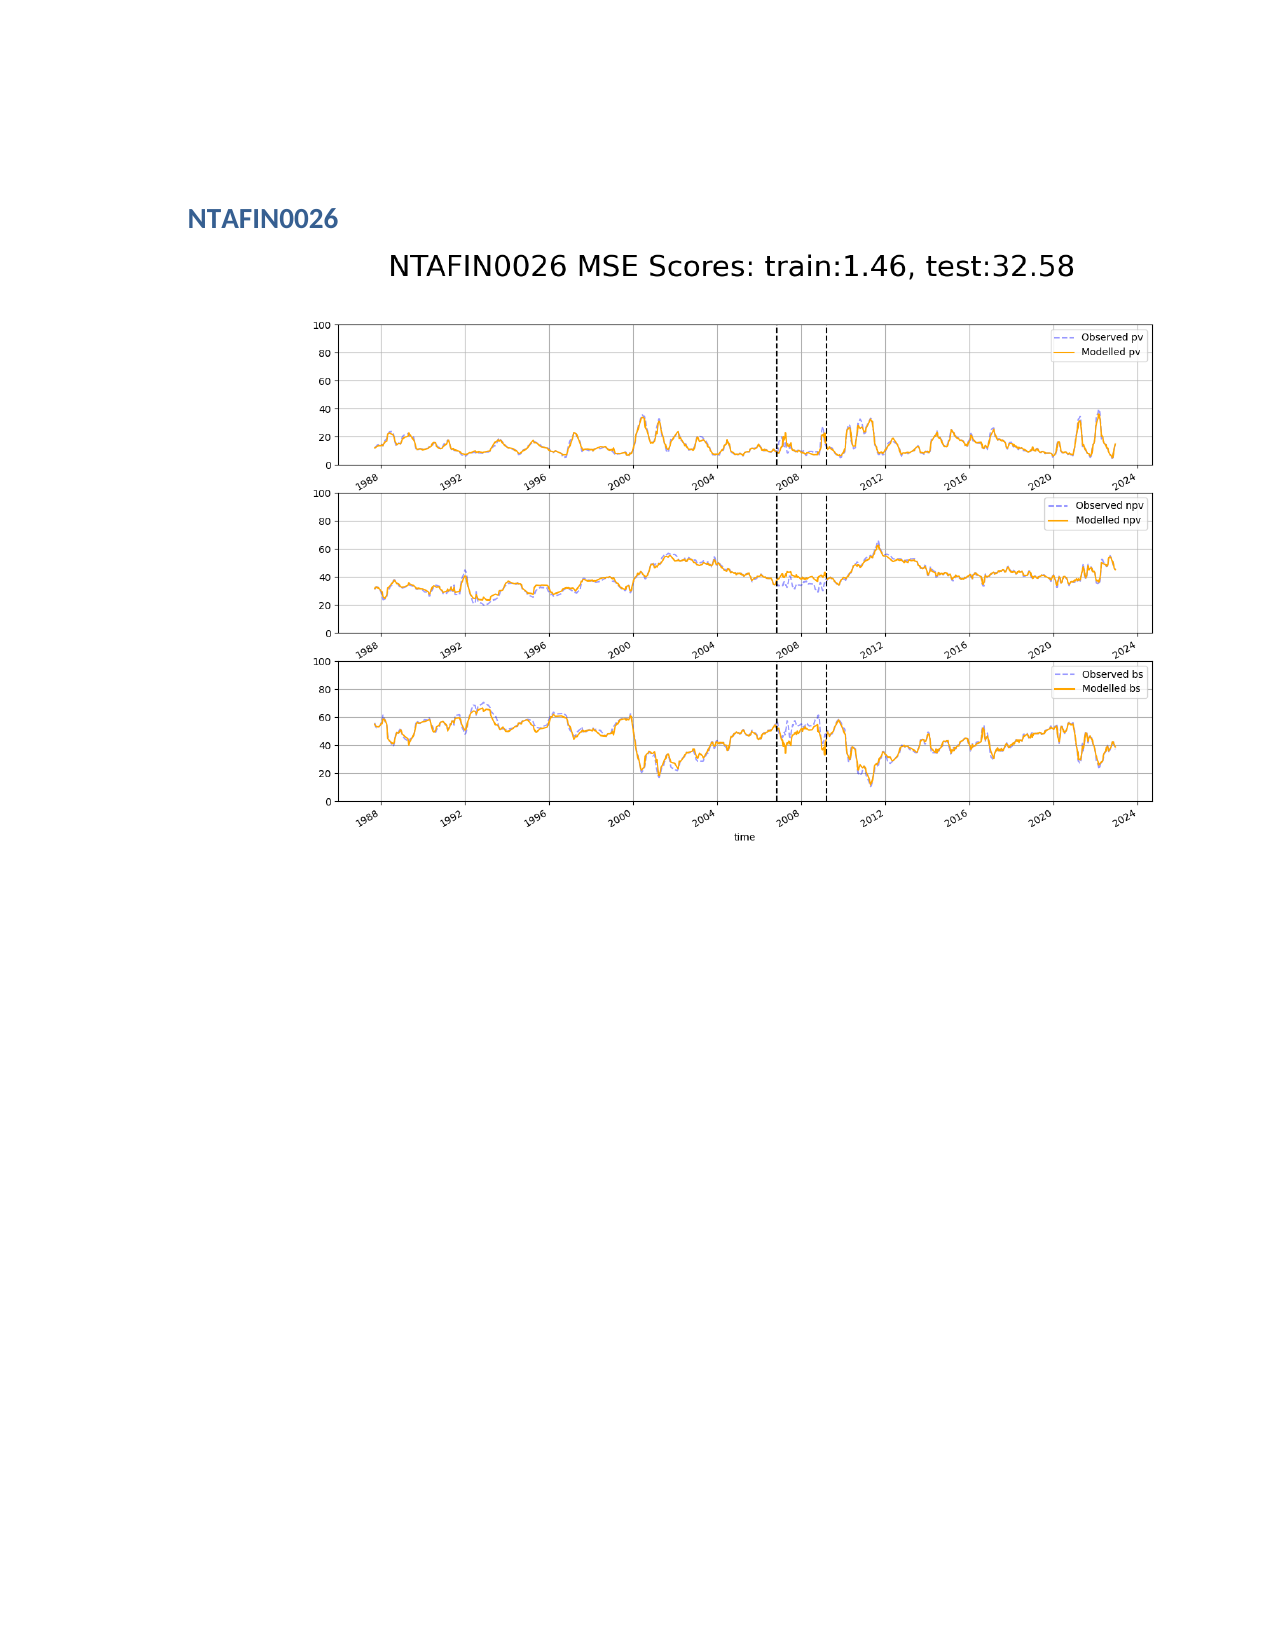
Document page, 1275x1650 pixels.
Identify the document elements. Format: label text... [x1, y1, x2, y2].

subtitle NTAFIN0026 [187, 200, 1087, 236]
picture [206, 241, 1257, 941]
